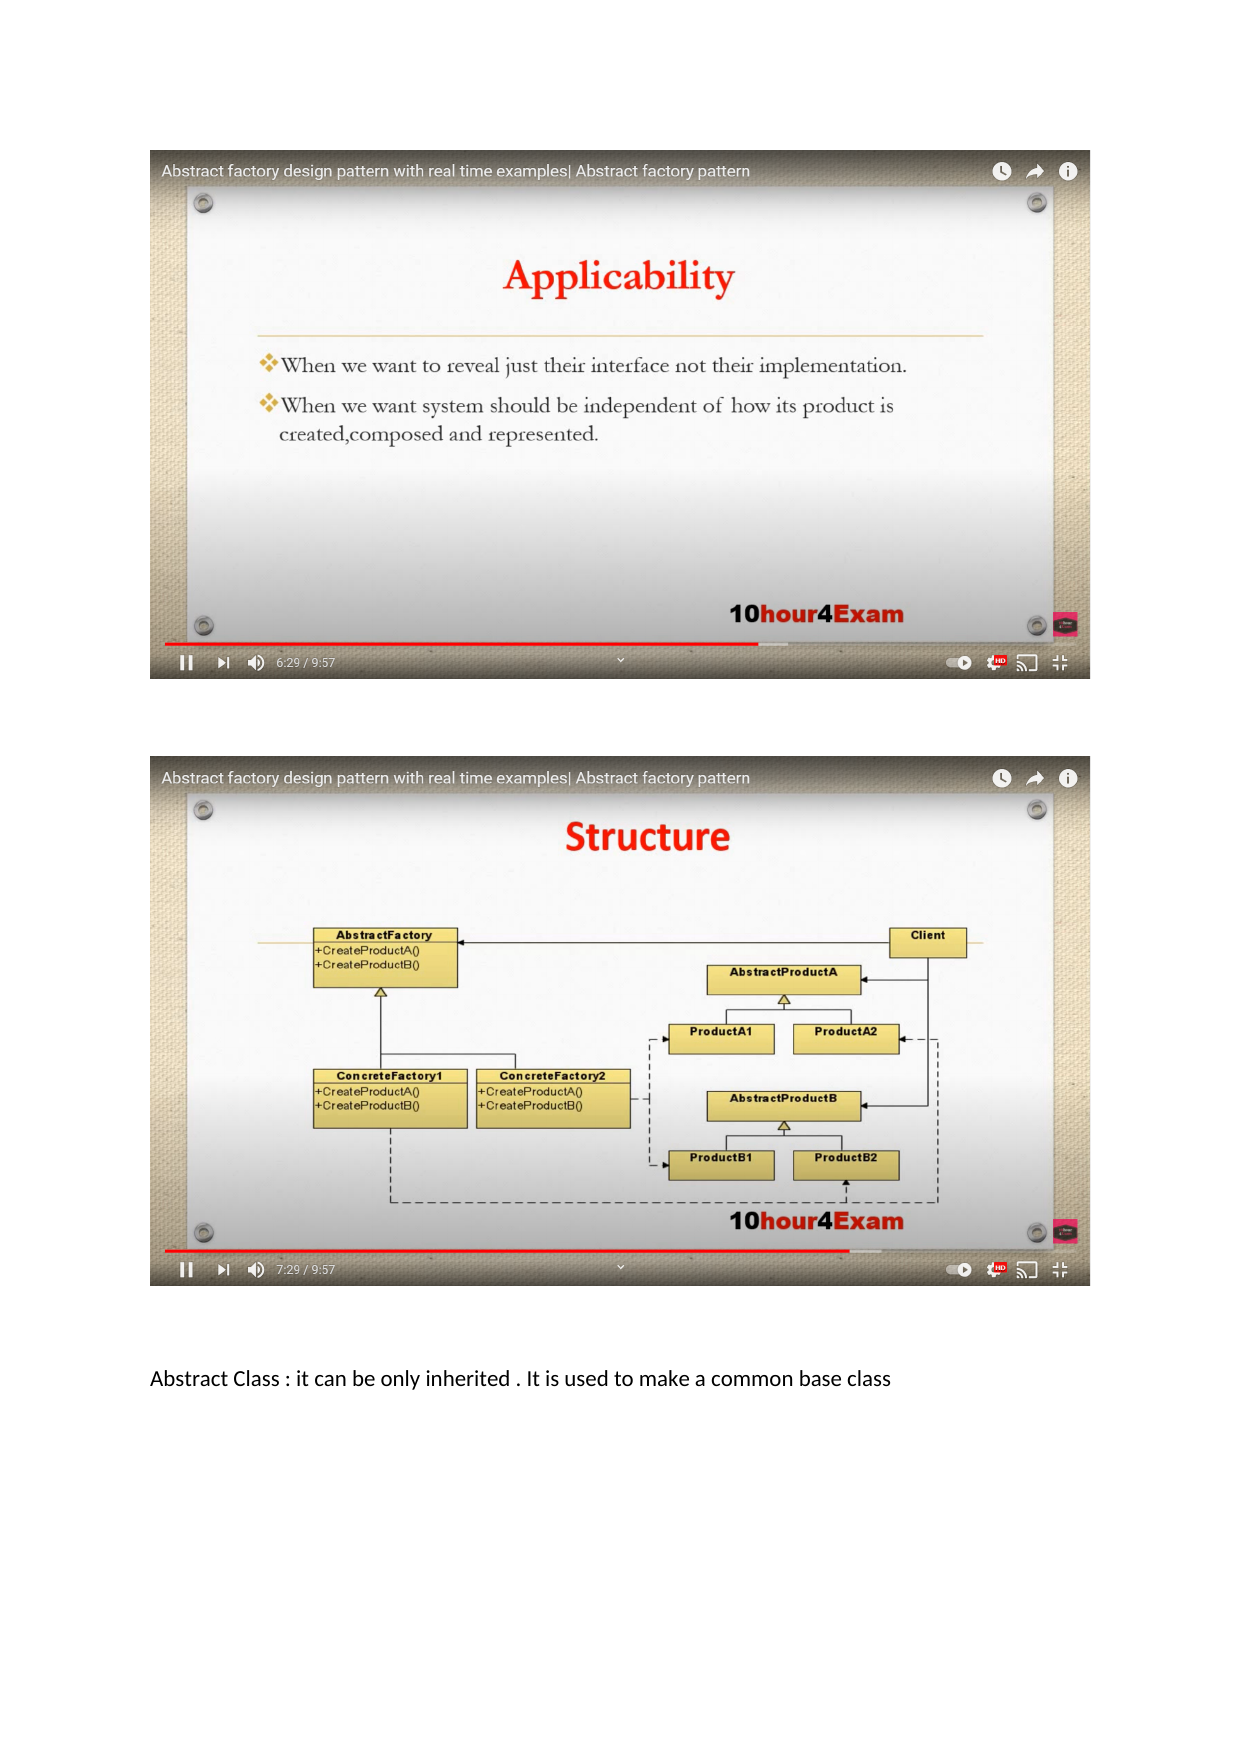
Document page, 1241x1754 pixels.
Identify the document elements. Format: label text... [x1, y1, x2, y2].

text Abstract Class : it can be only inherited . It is used to make a common base class [150, 1364, 1090, 1392]
picture [150, 150, 1091, 679]
picture [150, 756, 1091, 1286]
